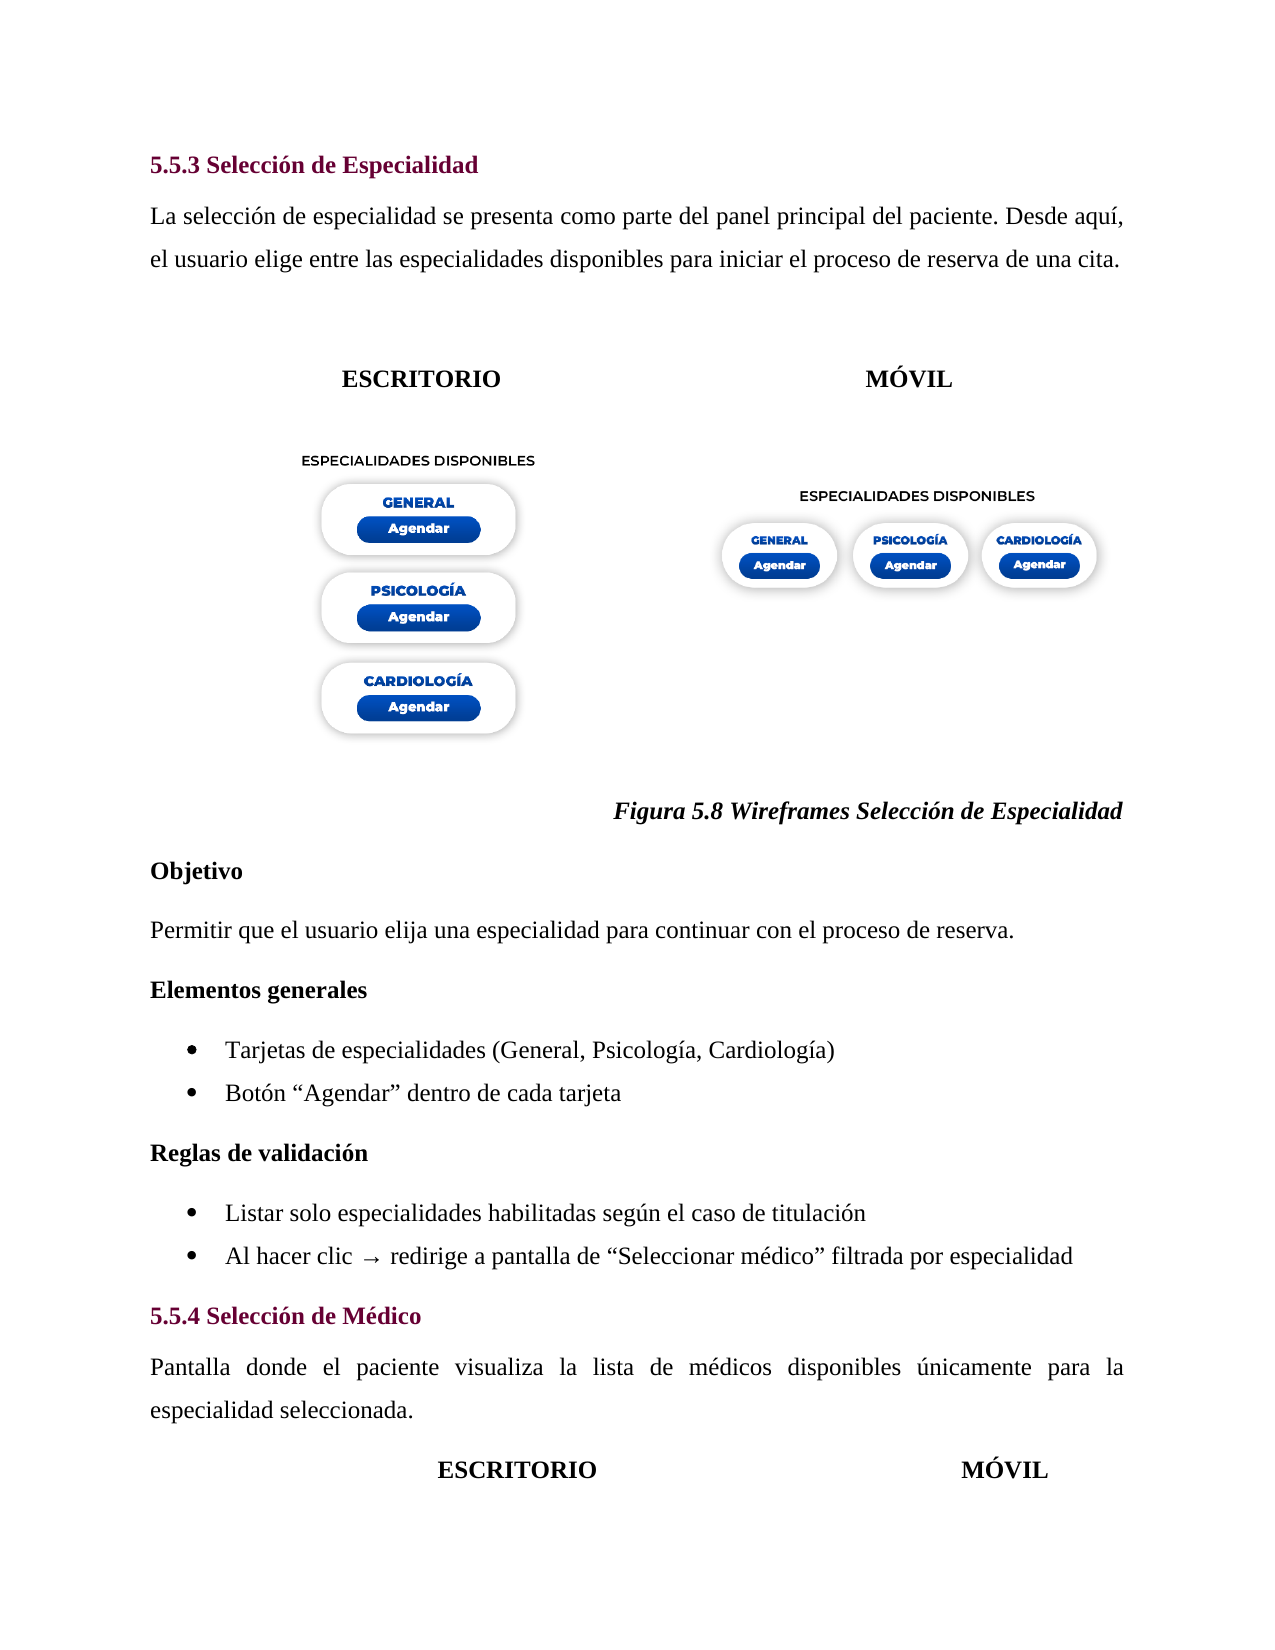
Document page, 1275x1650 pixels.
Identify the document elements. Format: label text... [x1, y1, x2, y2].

list Al hacer clic → redirige a pantalla de “Seleccionar médico” filtrada por especialidad [187, 1241, 1125, 1270]
text Figura 5.8 Wireframes Selección de Especialidad [150, 796, 1125, 825]
text Reglas de validación [150, 1138, 1125, 1167]
picture [704, 450, 1114, 631]
subtitle 5.5.4 Selección de Médico [150, 1301, 1125, 1329]
table_header ESCRITORIO [150, 1455, 884, 1484]
text Pantalla donde el paciente visualiza la lista de médicos disponibles únicamente para la especialidad seleccionada. [150, 1352, 1125, 1424]
subtitle 5.5.3 Selección de Especialidad [150, 150, 1125, 179]
text La selección de especialidad se presenta como parte del panel principal del paciente. Desde aquí, el usuario elige entre las especialidades disponibles para iniciar el proceso de reserva de una cita. [150, 201, 1125, 273]
picture [263, 407, 580, 782]
text Permitir que el usuario elija una especialidad para continuar con el proceso de reserva. [150, 916, 1125, 944]
table_header MÓVIL [885, 1455, 1125, 1484]
list Listar solo especialidades habilitadas según el caso de titulación [187, 1198, 1125, 1227]
text Objetivo [150, 856, 1125, 884]
table_header ESCRITORIO [150, 364, 693, 796]
text Elementos generales [150, 975, 1125, 1004]
list Botón “Agendar” dentro de cada tarjeta [187, 1078, 1125, 1107]
list Tarjetas de especialidades (General, Psicología, Cardiología) [187, 1035, 1125, 1064]
table_header MÓVIL [693, 364, 1125, 796]
